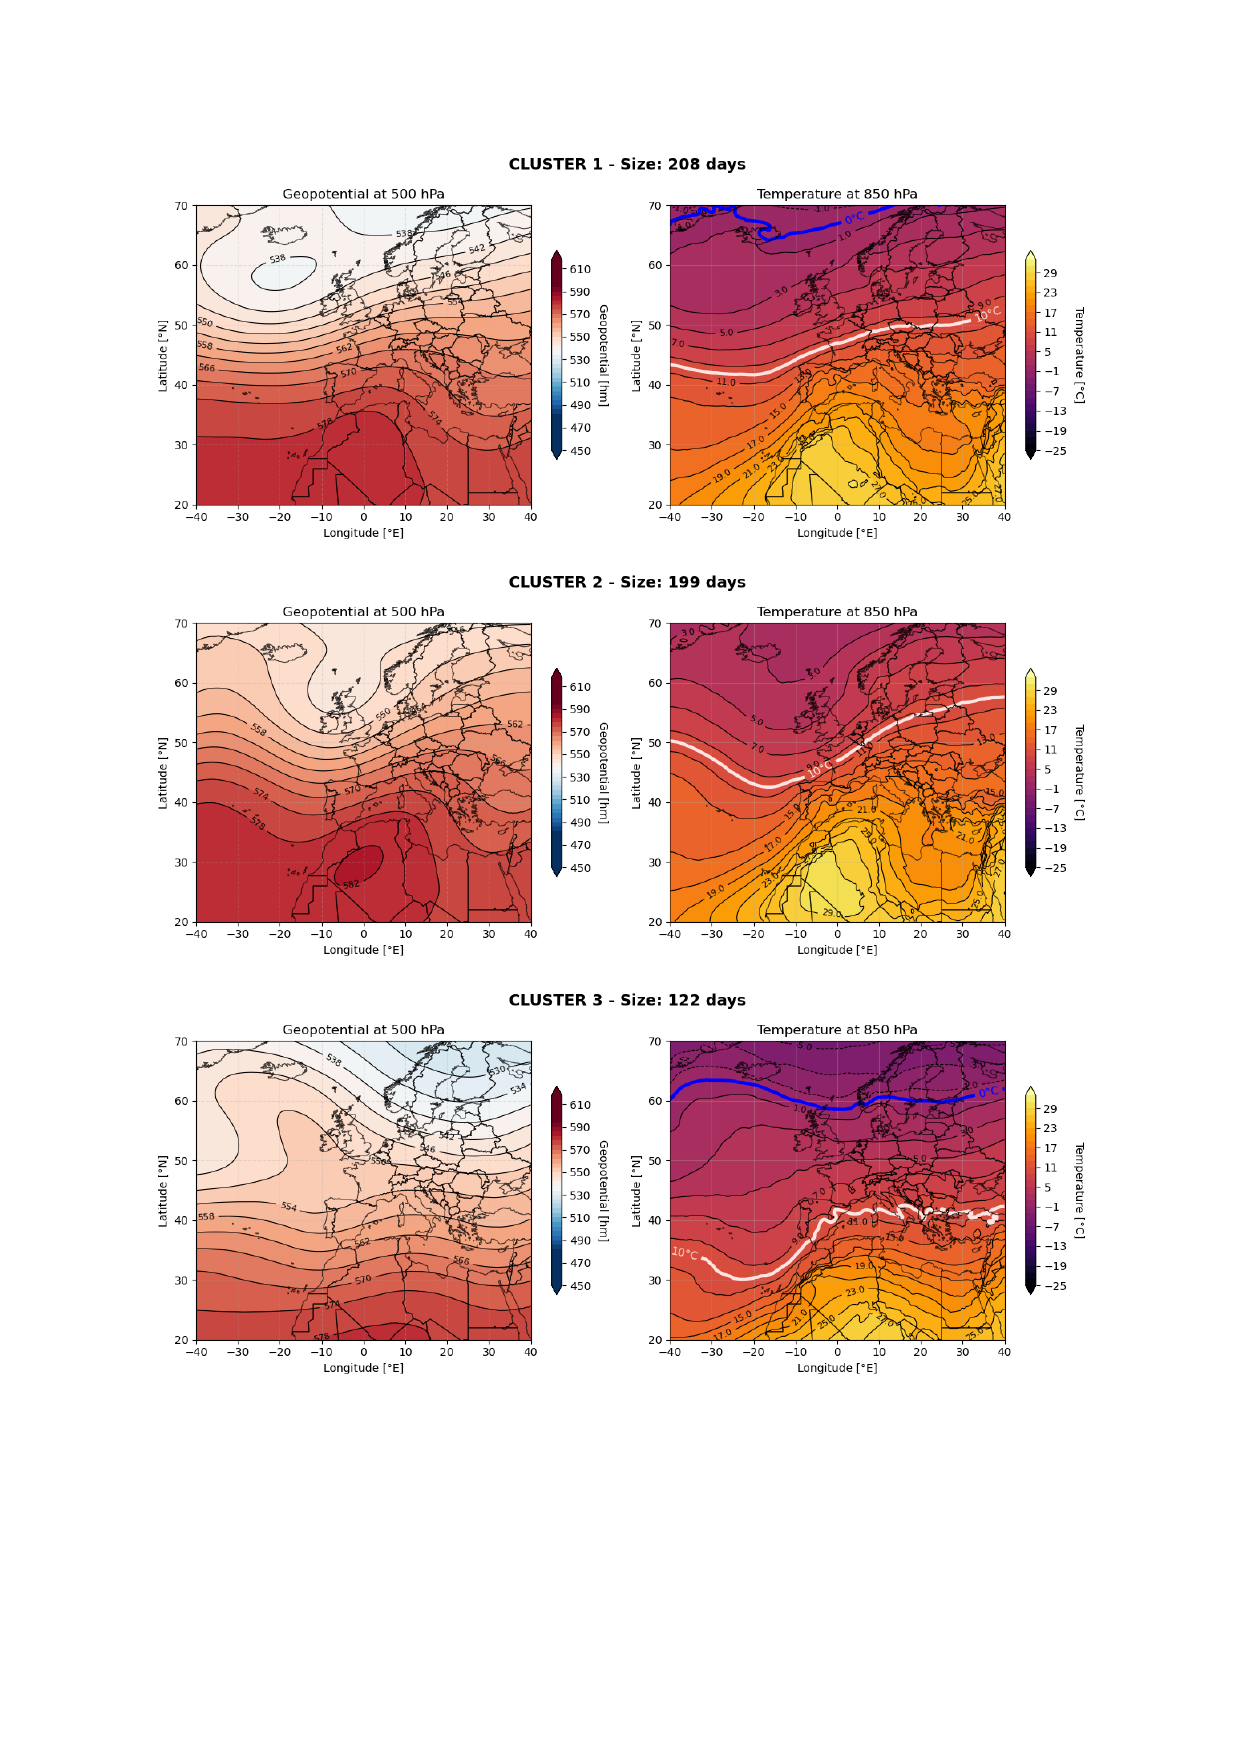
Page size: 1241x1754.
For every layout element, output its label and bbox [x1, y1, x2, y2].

picture [150, 985, 1091, 1382]
picture [150, 567, 1091, 964]
picture [150, 150, 1091, 547]
